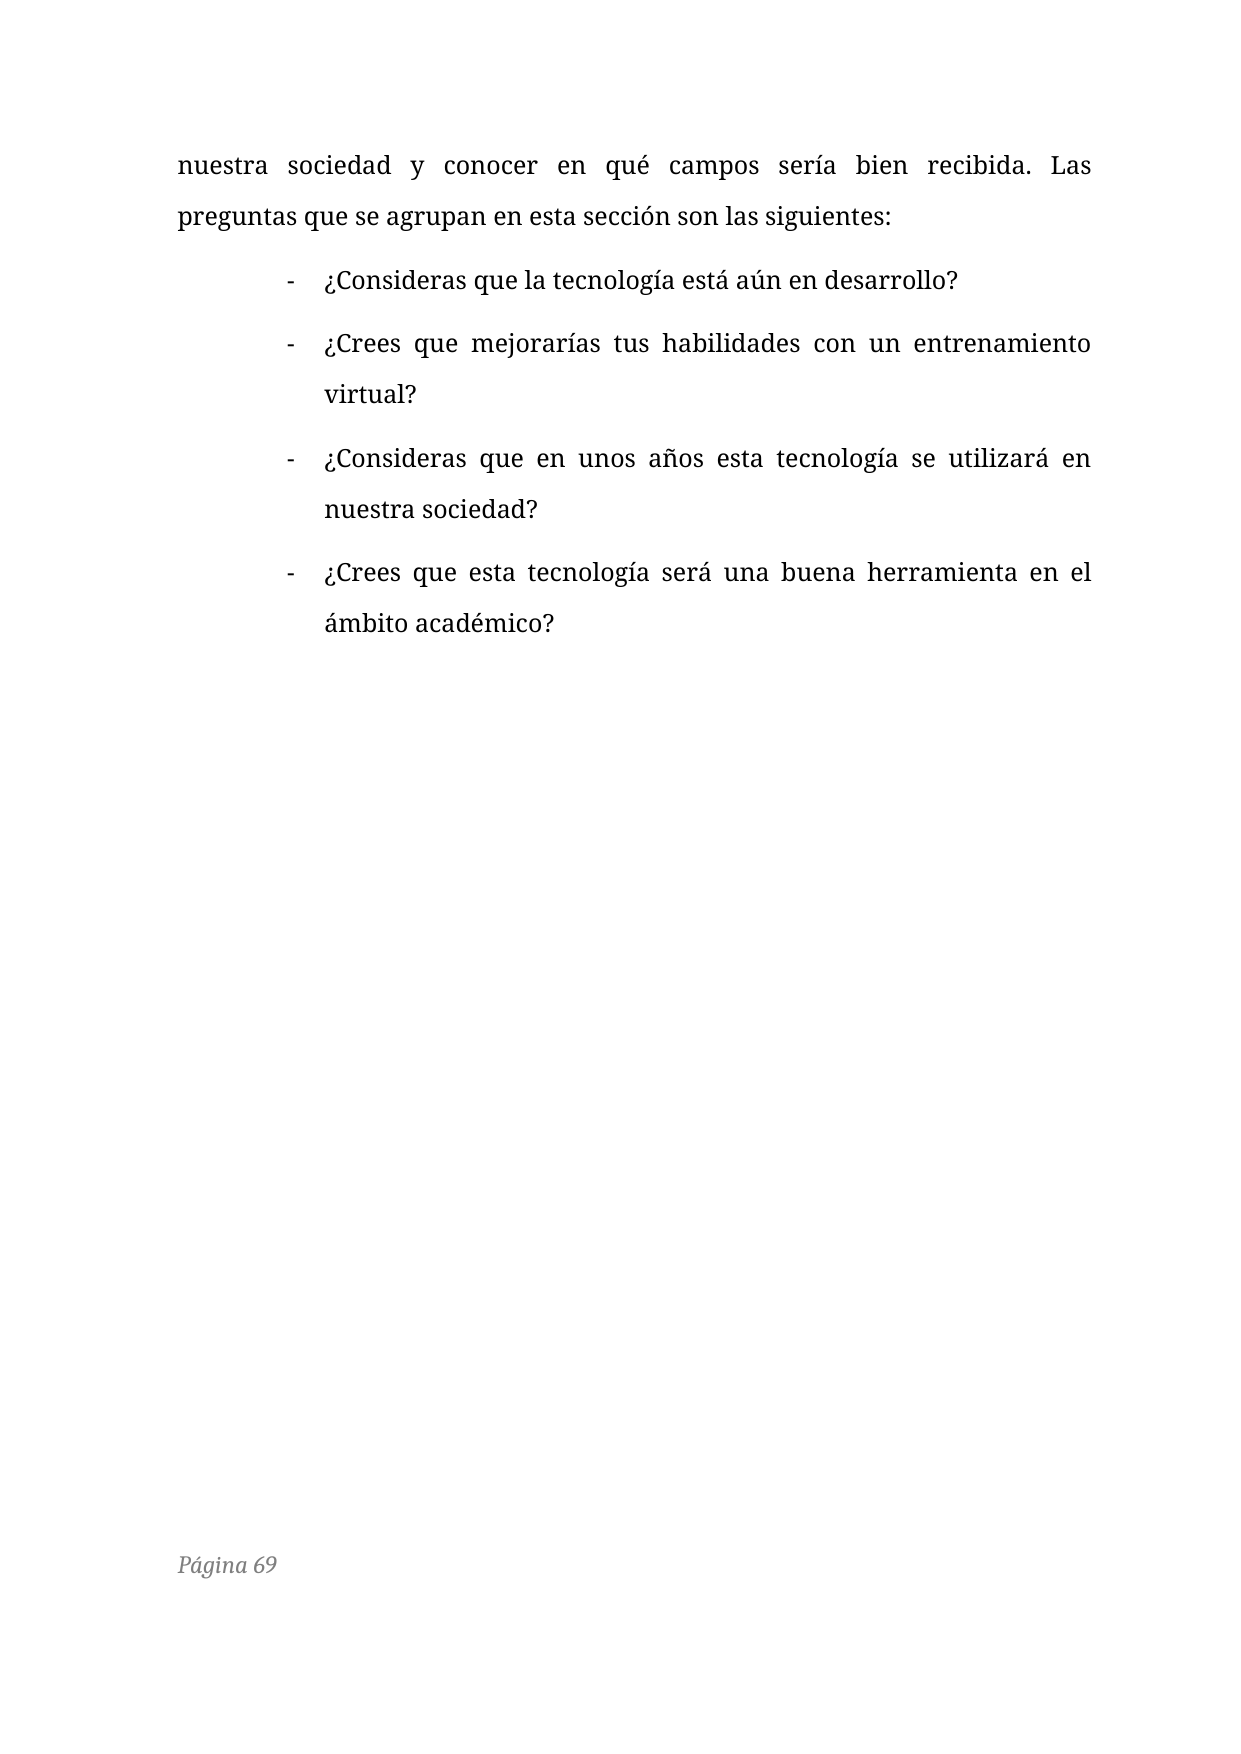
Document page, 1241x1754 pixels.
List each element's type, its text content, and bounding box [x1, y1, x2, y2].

list ¿Consideras que la tecnología está aún en desarrollo? [287, 262, 1092, 296]
list ¿Crees que esta tecnología será una buena herramienta en el ámbito académico? [287, 555, 1092, 640]
list ¿Crees que mejorarías tus habilidades con un entrenamiento virtual? [287, 326, 1092, 411]
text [177, 148, 1092, 233]
list ¿Consideras que en unos años esta tecnología se utilizará en nuestra sociedad? [287, 440, 1092, 526]
